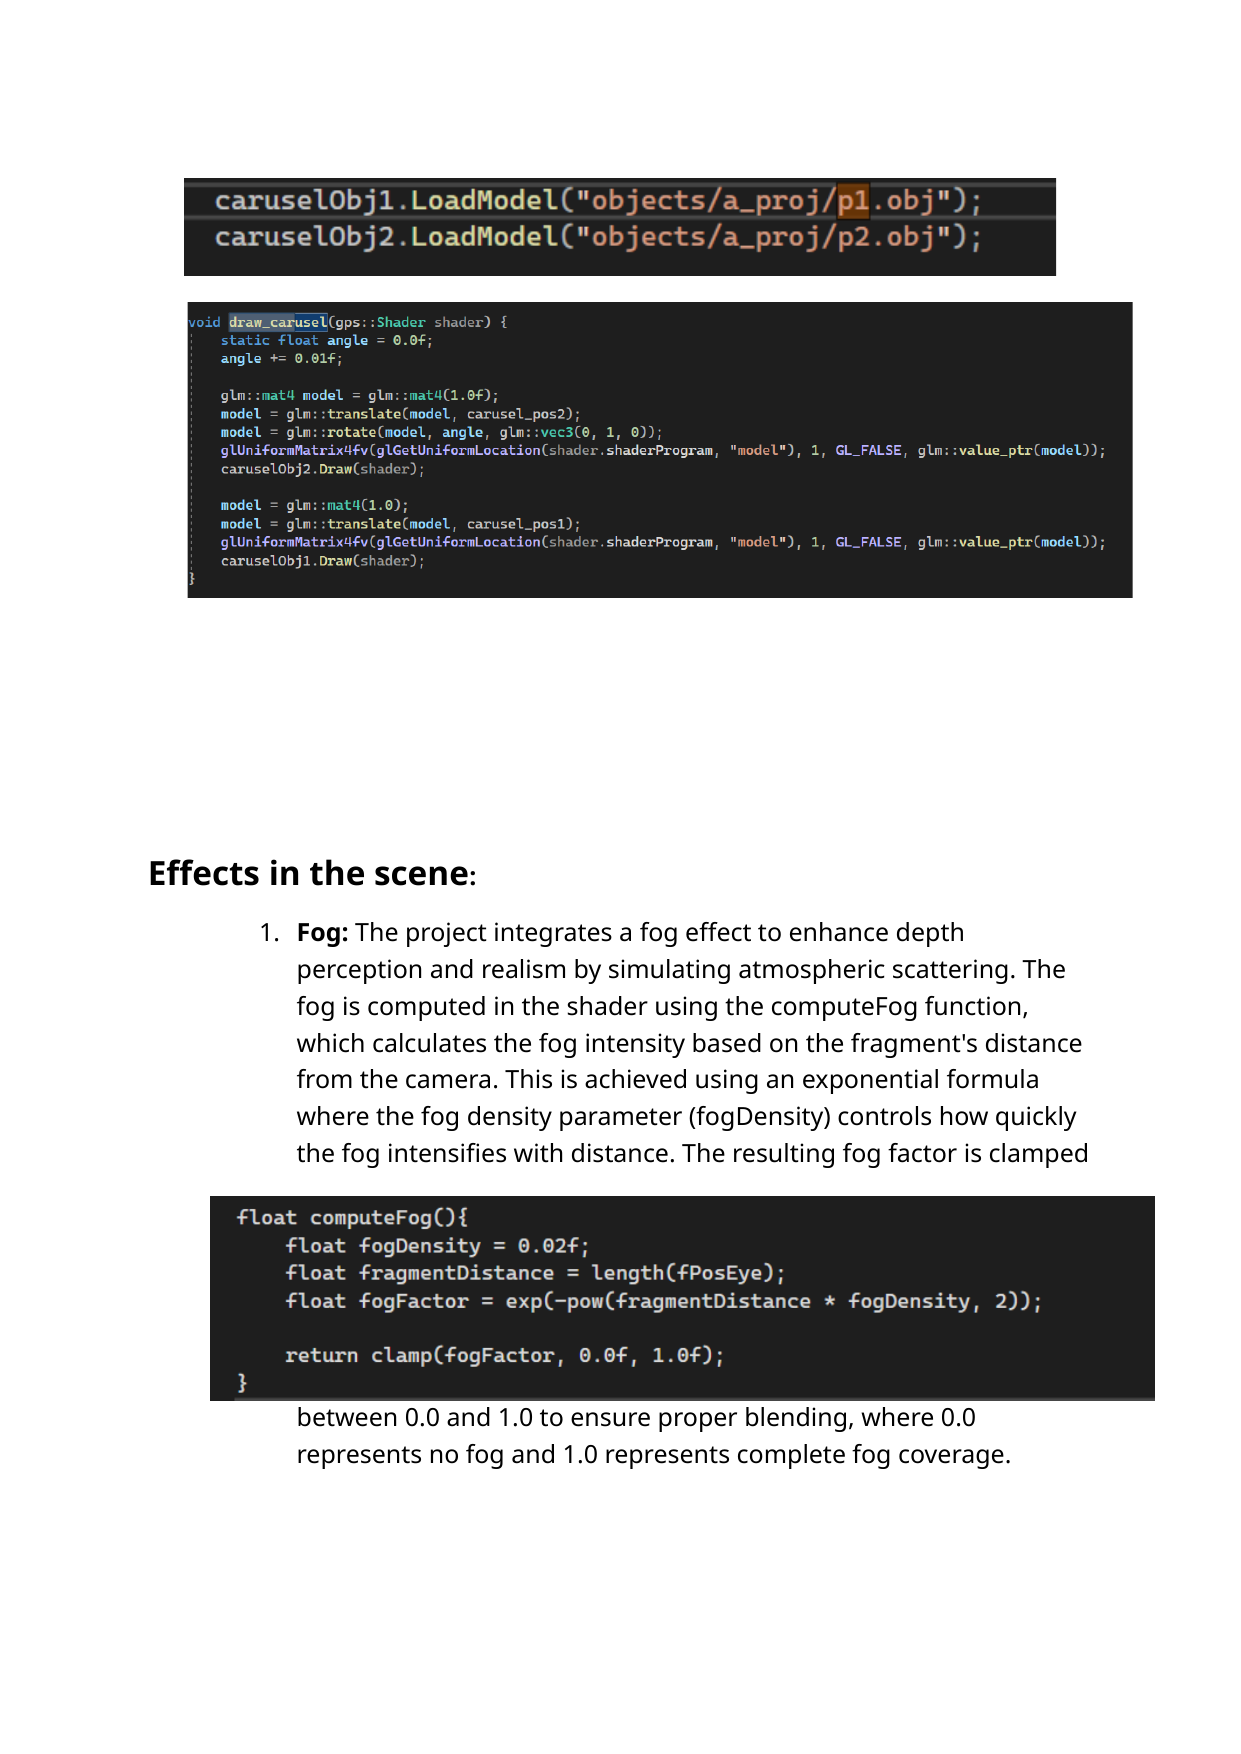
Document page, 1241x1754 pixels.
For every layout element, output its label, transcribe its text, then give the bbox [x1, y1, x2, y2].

list Fog: The project integrates a fog effect to enhance depth perception and realism by simulating atmospheric scattering. The fog is computed in the shader using the computeFog function, which calculates the fog intensity based on the fragment's distance from the camera. This is achieved using an exponential formula where the fog density parameter (fogDensity) controls how quickly the fog intensifies with distance. The resulting fog factor is clamped between 0.0 and 1.0 to ensure proper blending, where 0.0 represents no fog and 1.0 represents complete fog coverage. [259, 915, 1093, 1196]
picture [184, 178, 1057, 276]
picture [187, 302, 1133, 598]
list Fog: The project integrates a fog effect to enhance depth perception and realism by simulating atmospheric scattering. The fog is computed in the shader using the computeFog function, which calculates the fog intensity based on the fragment's distance from the camera. This is achieved using an exponential formula where the fog density parameter (fogDensity) controls how quickly the fog intensifies with distance. The resulting fog factor is clamped between 0.0 and 1.0 to ensure proper blending, where 0.0 represents no fog and 1.0 represents complete fog coverage. [259, 1401, 1093, 1471]
text Effects in the scene: [148, 849, 1093, 895]
picture [210, 1196, 1155, 1401]
